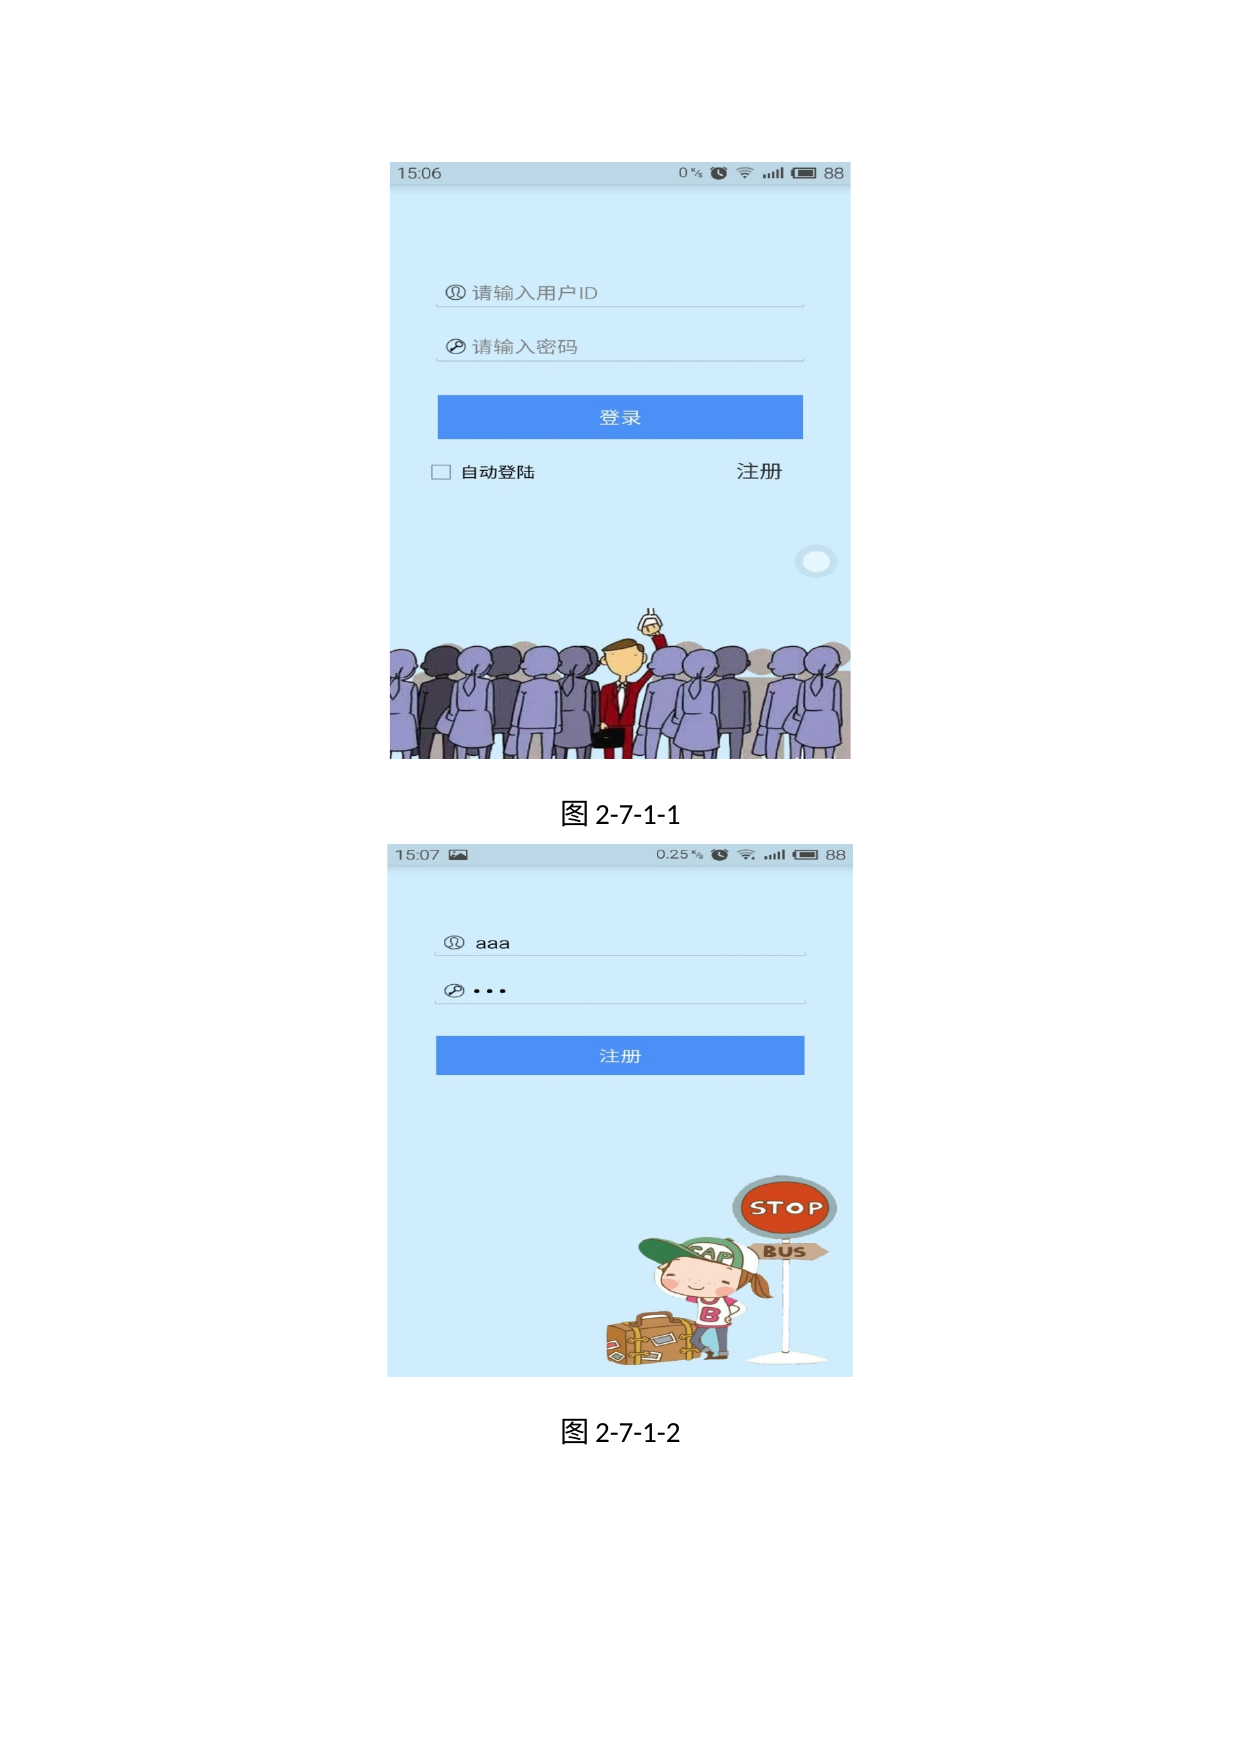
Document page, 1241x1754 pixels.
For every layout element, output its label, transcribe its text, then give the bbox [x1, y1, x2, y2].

picture [387, 844, 853, 1377]
text 图2-7-1-1 [187, 779, 1053, 844]
picture [389, 162, 851, 759]
text 图2-7-1-2 [187, 1397, 1053, 1462]
